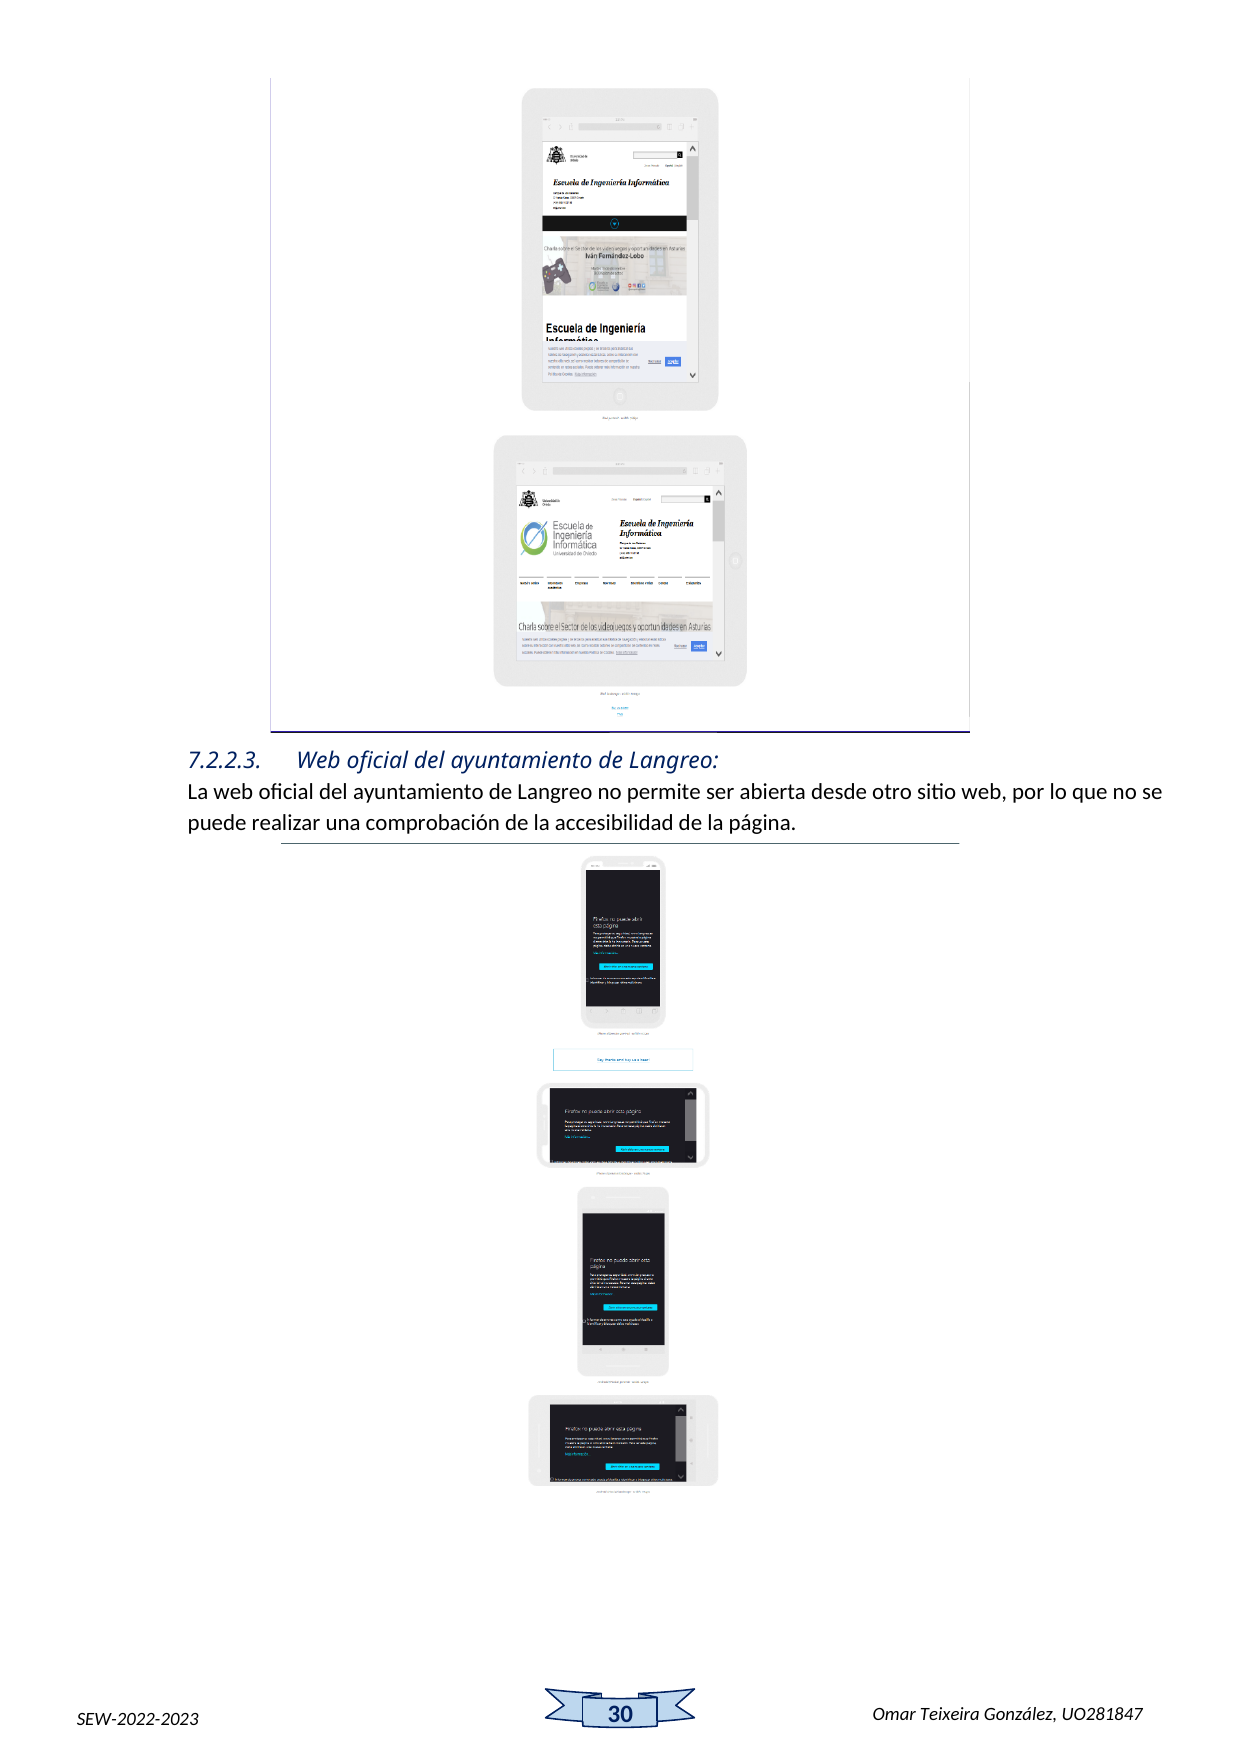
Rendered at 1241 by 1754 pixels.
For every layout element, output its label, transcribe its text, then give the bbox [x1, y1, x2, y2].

subtitle Web oficial del ayuntamiento de Langreo: [187, 744, 1165, 775]
picture [281, 843, 960, 1496]
text La web oficial del ayuntamiento de Langreo no permite ser abierta desde otro sitio web, por lo que no se puede realizar una comprobación de la accesibilidad de la página. [187, 777, 1165, 836]
picture [270, 78, 970, 733]
